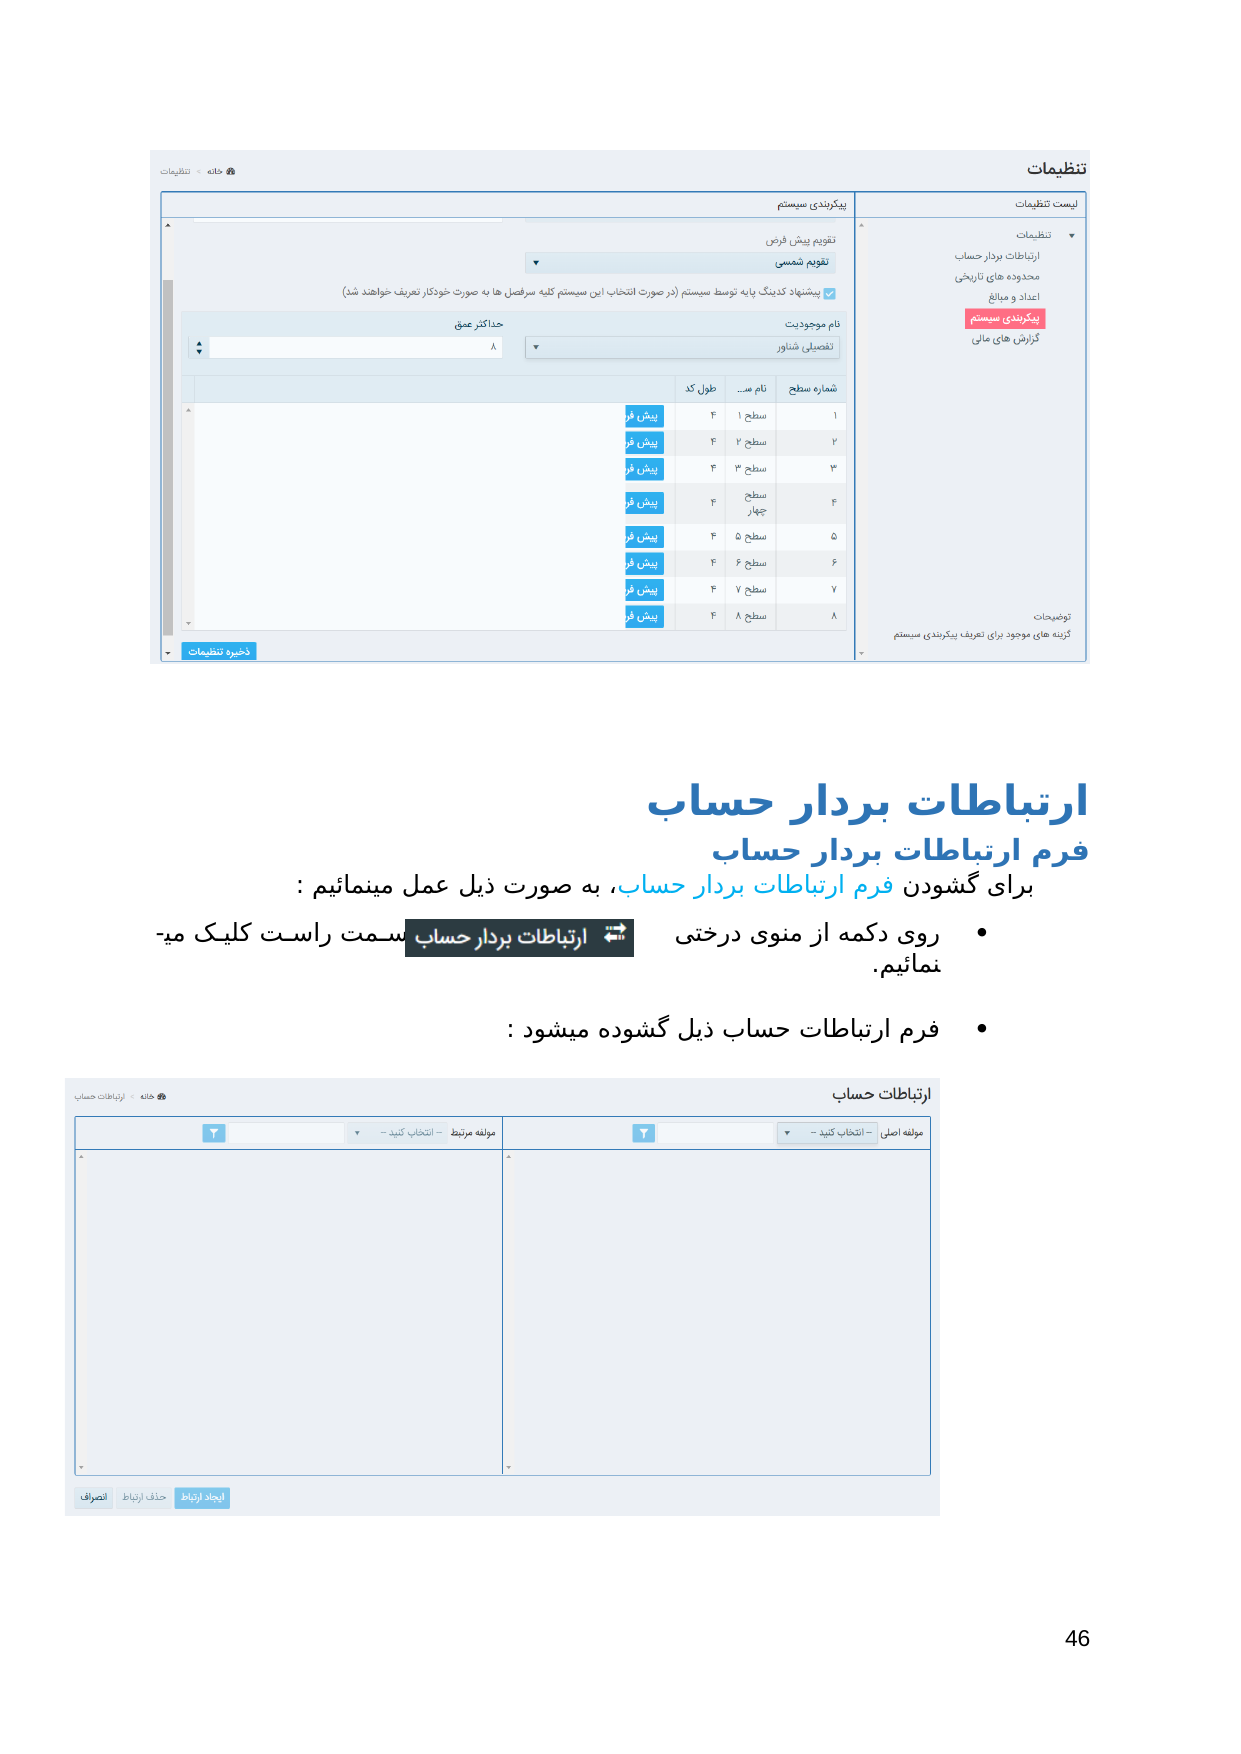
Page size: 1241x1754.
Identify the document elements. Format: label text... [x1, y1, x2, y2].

list فرم ارتباطات حساب ذیل گشوده میشود : [150, 1014, 978, 1043]
list روی دکمه از منوی درختی سمت راست کلیک مینمائیم. [150, 918, 978, 979]
picture [150, 150, 1090, 664]
picture [405, 919, 634, 957]
subtitle ارتباطات بردار حساب [150, 777, 1090, 825]
picture [64, 1078, 940, 1516]
text برای گشودن فرم ارتباطات بردار حساب، به صورت ذیل عمل مینمائیم : [150, 870, 1034, 899]
subtitle فرم ارتباطات بردار حساب [150, 833, 1090, 867]
